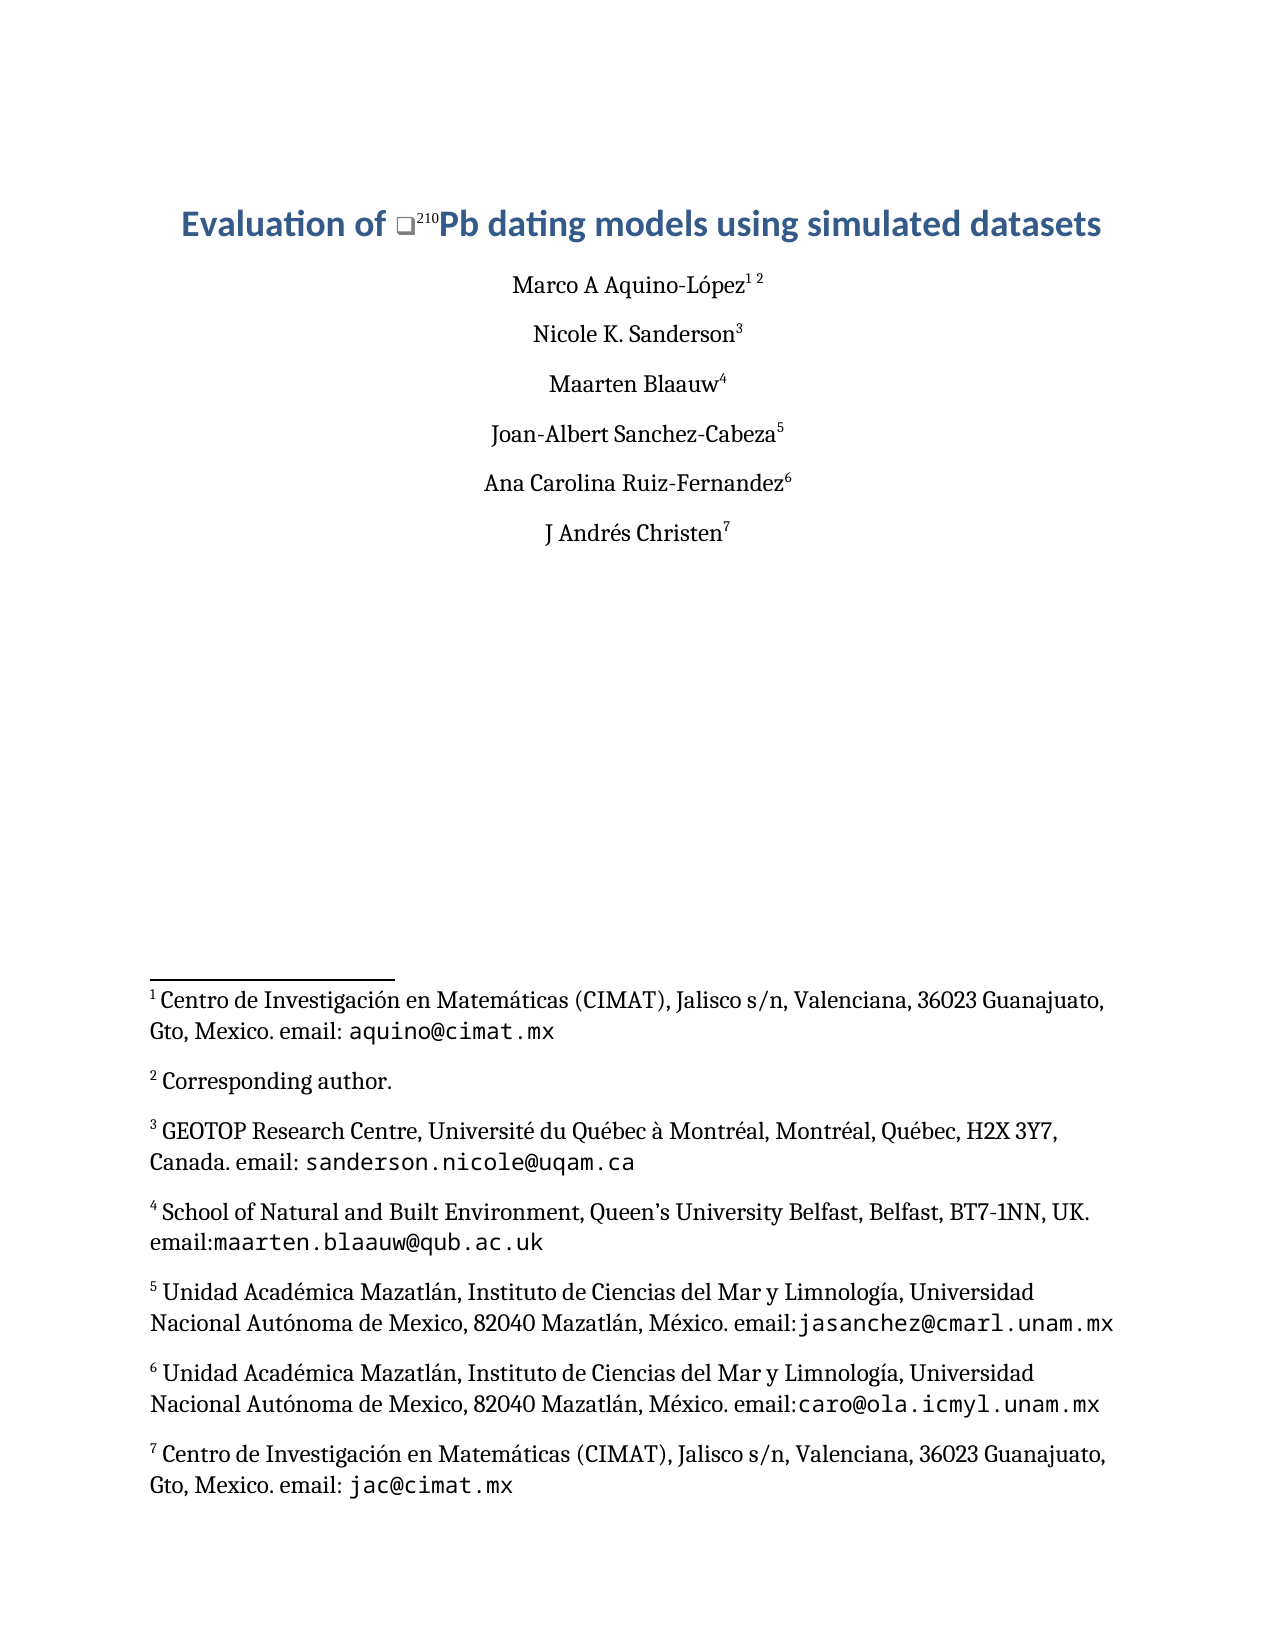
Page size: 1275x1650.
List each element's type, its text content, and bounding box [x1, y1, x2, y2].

text Ana Carolina Ruiz-Fernandez [150, 469, 1125, 498]
text Nicole K. Sanderson [150, 320, 1125, 349]
text Joan-Albert Sanchez-Cabeza [150, 419, 1125, 448]
text Maarten Blaauw [150, 370, 1125, 399]
title Evaluation of Pb dating models using simulated datasets [150, 200, 1125, 246]
text Marco A Aquino-López [150, 271, 1125, 299]
text J Andrés Christen [150, 519, 1125, 547]
